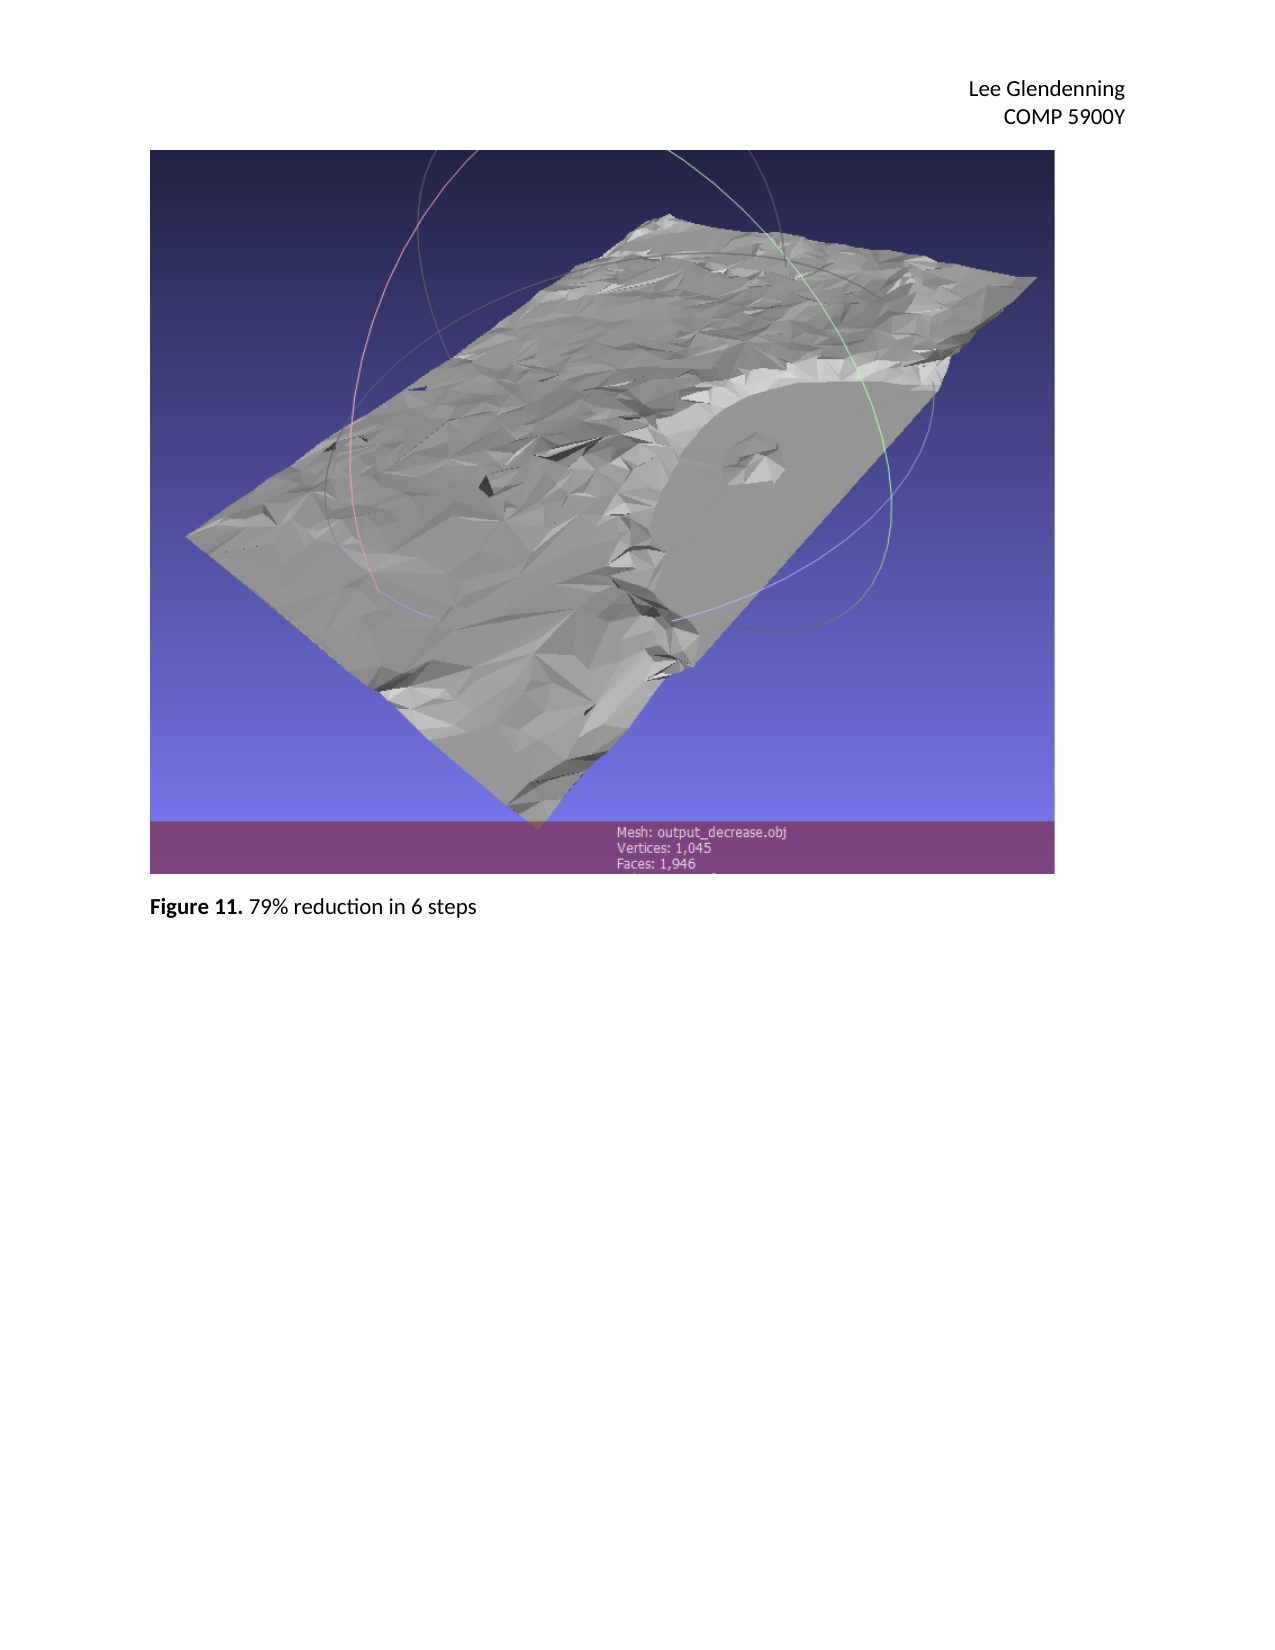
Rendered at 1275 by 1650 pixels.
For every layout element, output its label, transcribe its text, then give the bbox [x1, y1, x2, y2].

text Figure 11. 79% reduction in 6 steps [150, 892, 1125, 920]
picture [150, 150, 1055, 874]
